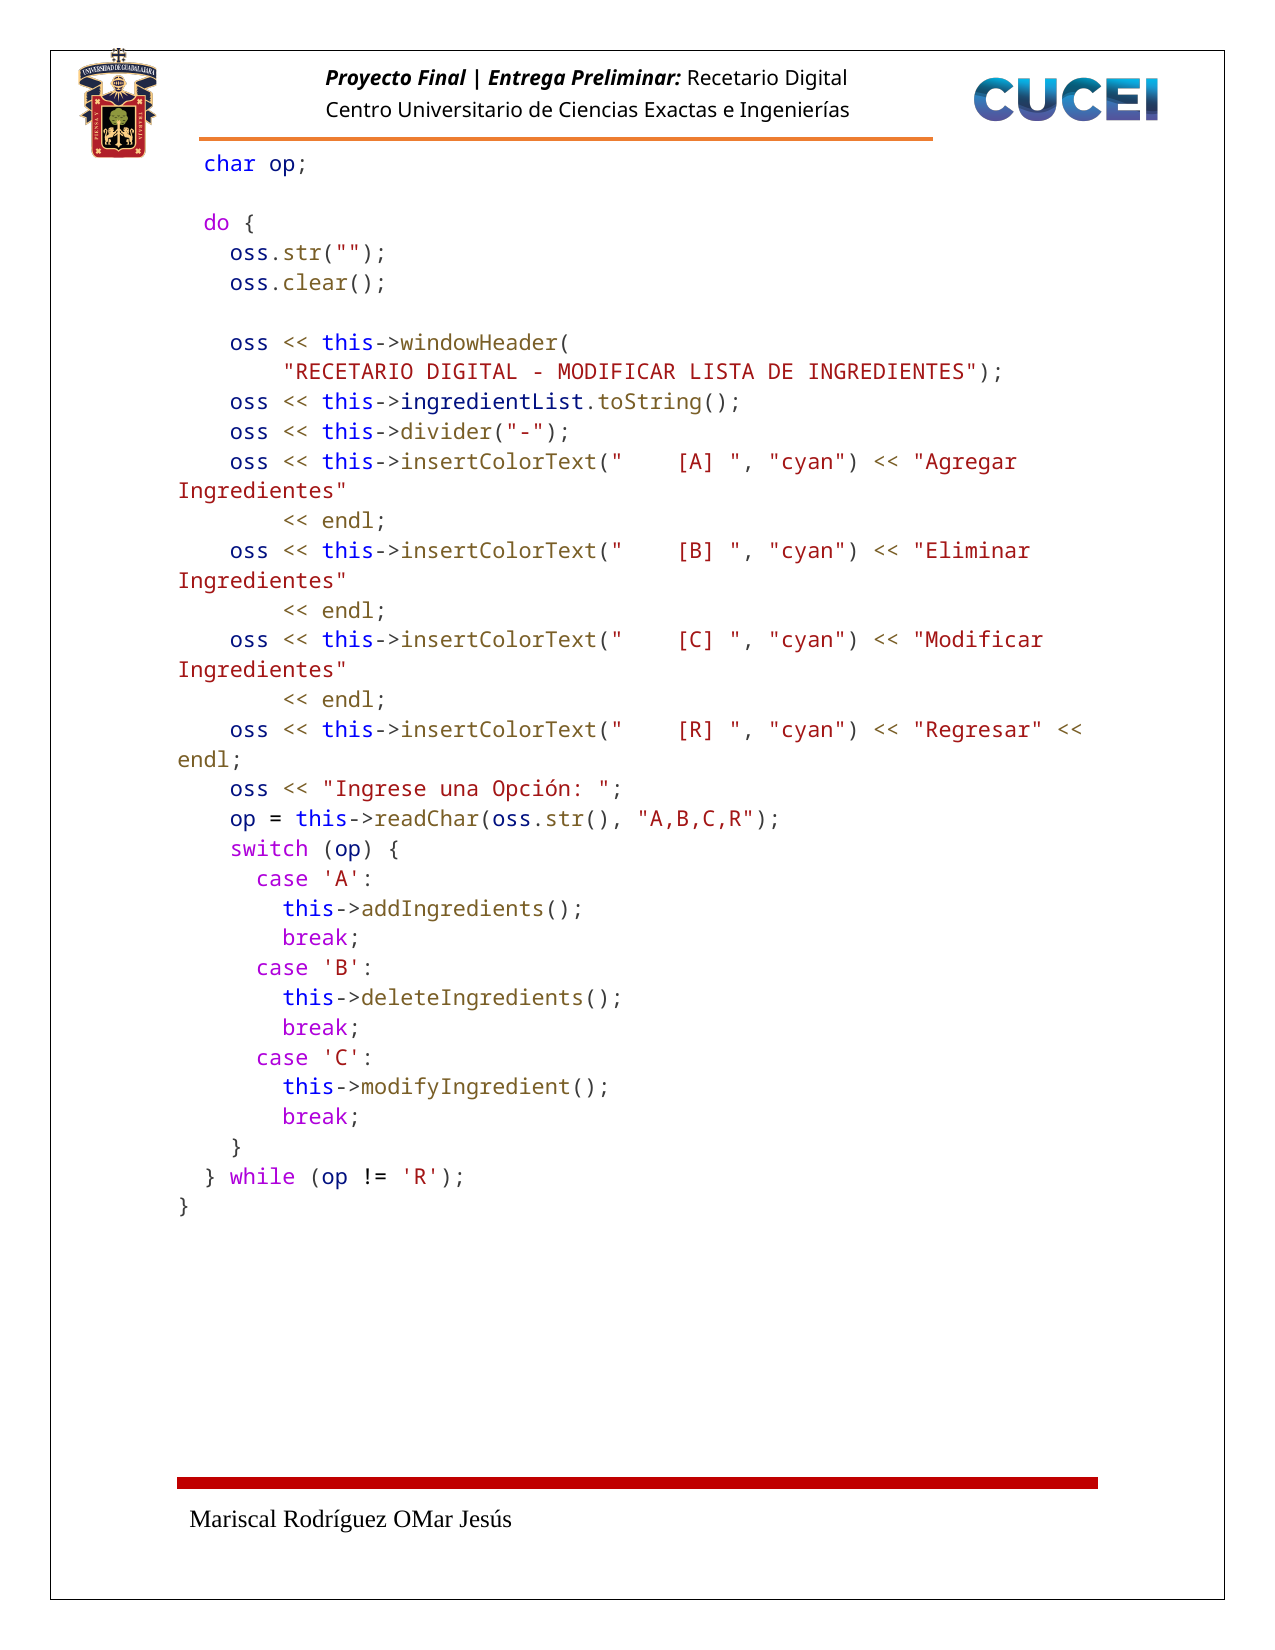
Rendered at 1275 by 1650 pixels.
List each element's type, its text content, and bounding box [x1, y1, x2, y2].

text } while (op != 'R'); [177, 1161, 1098, 1190]
text "RECETARIO DIGITAL - MODIFICAR LISTA DE INGREDIENTES"); [177, 356, 1098, 386]
text op = this->readChar(oss.str(), "A,B,C,R"); [177, 803, 1098, 833]
text oss.clear(); [177, 267, 1098, 297]
text this->addIngredients(); [177, 892, 1098, 922]
picture [78, 48, 157, 158]
text oss << this->insertColorText(" [B] ", "cyan") << "Eliminar Ingredientes" [177, 535, 1098, 594]
text oss << this->insertColorText(" [A] ", "cyan") << "Agregar Ingredientes" [177, 446, 1098, 505]
text break; [177, 1012, 1098, 1041]
text oss << this->ingredientList.toString(); [177, 386, 1098, 416]
text } [177, 1190, 1098, 1220]
text break; [177, 1101, 1098, 1131]
text break; [177, 922, 1098, 952]
text this->modifyIngredient(); [177, 1071, 1098, 1101]
text case 'A': [177, 863, 1098, 892]
text << endl; [177, 594, 1098, 624]
text oss << this->windowHeader( [177, 326, 1098, 356]
text do { [177, 207, 1098, 237]
text } [177, 1131, 1098, 1161]
text << endl; [177, 684, 1098, 714]
text switch (op) { [177, 833, 1098, 863]
text oss << this->divider("-"); [177, 416, 1098, 446]
text oss << this->insertColorText(" [R] ", "cyan") << "Regresar" << endl; [177, 714, 1098, 773]
text char op; [177, 148, 1098, 177]
text oss << "Ingrese una Opción: "; [177, 773, 1098, 803]
text << endl; [177, 505, 1098, 535]
text oss << this->insertColorText(" [C] ", "cyan") << "Modificar Ingredientes" [177, 624, 1098, 684]
text oss.str(""); [177, 237, 1098, 267]
picture [967, 64, 1191, 123]
text case 'C': [177, 1041, 1098, 1071]
text this->deleteIngredients(); [177, 982, 1098, 1012]
text case 'B': [177, 952, 1098, 982]
